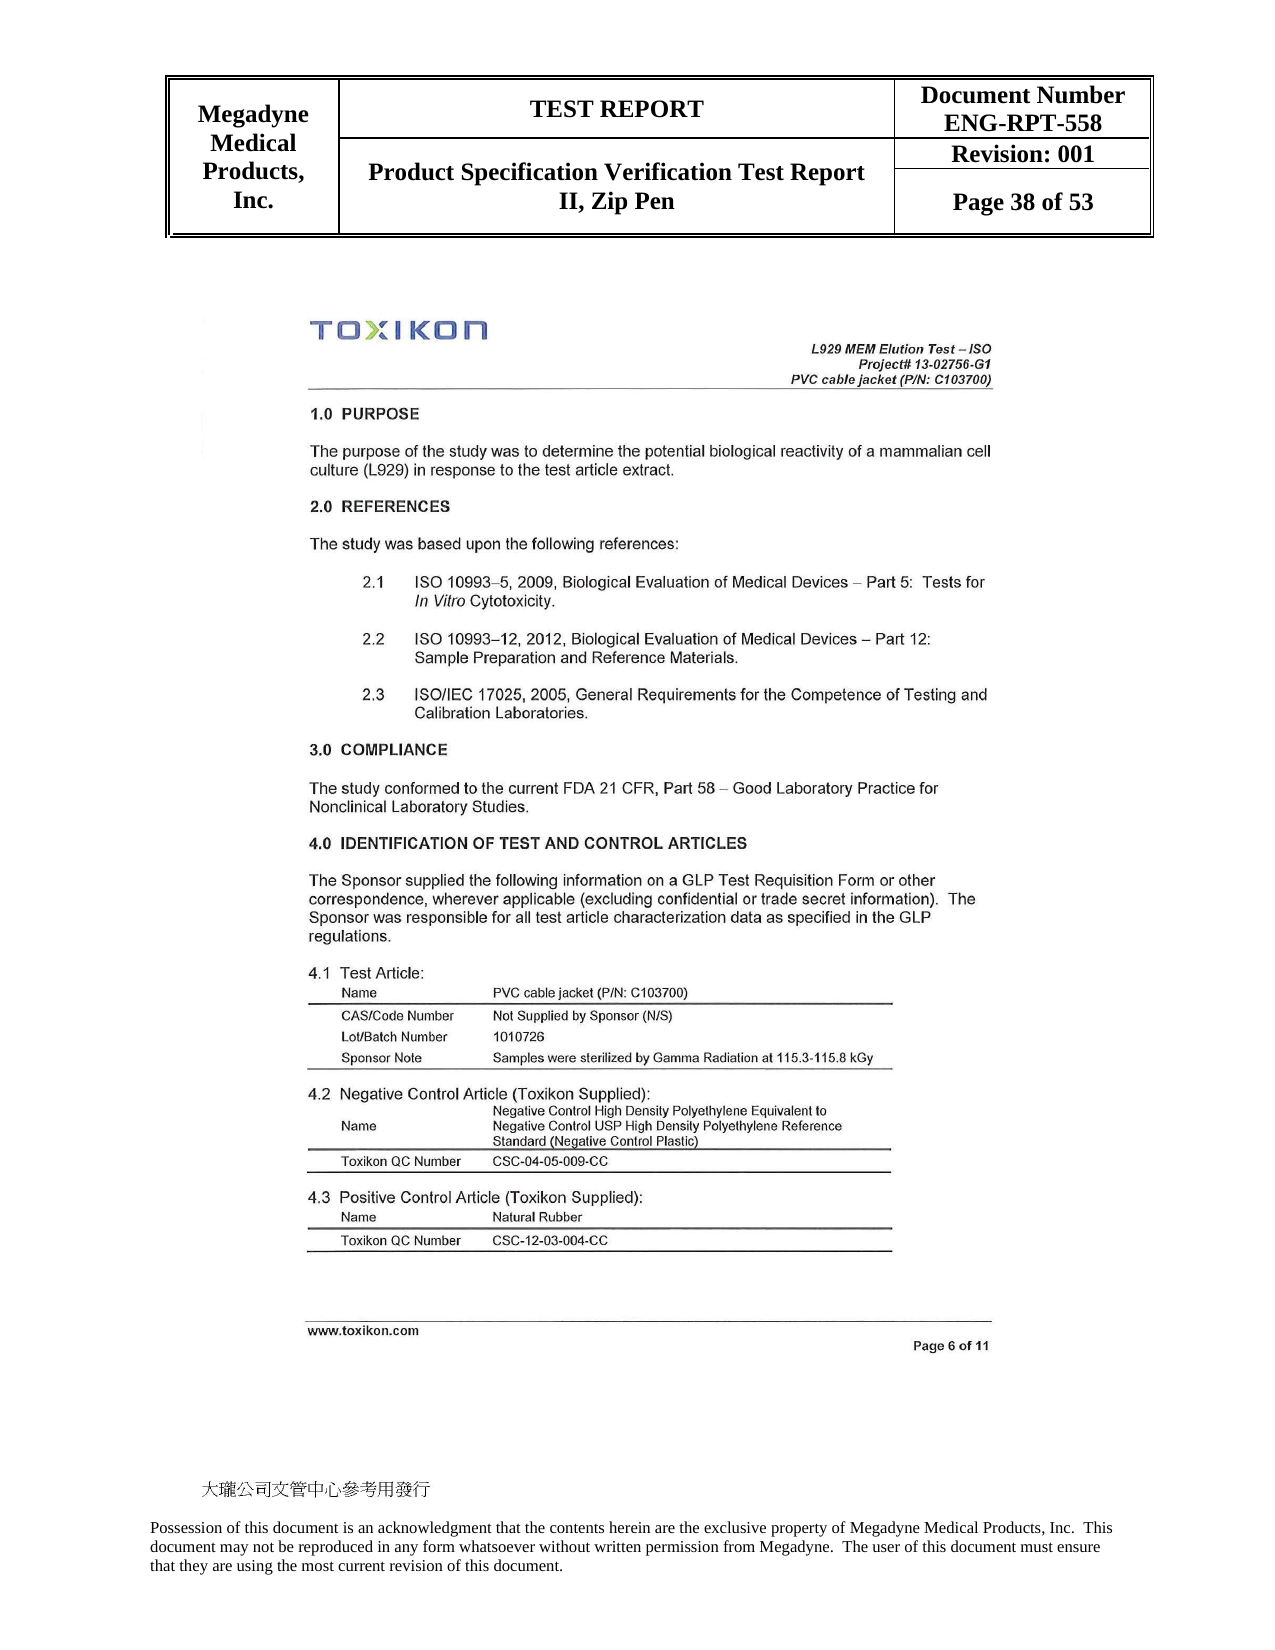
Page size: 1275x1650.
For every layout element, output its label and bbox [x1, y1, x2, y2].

picture [201, 266, 1074, 1498]
